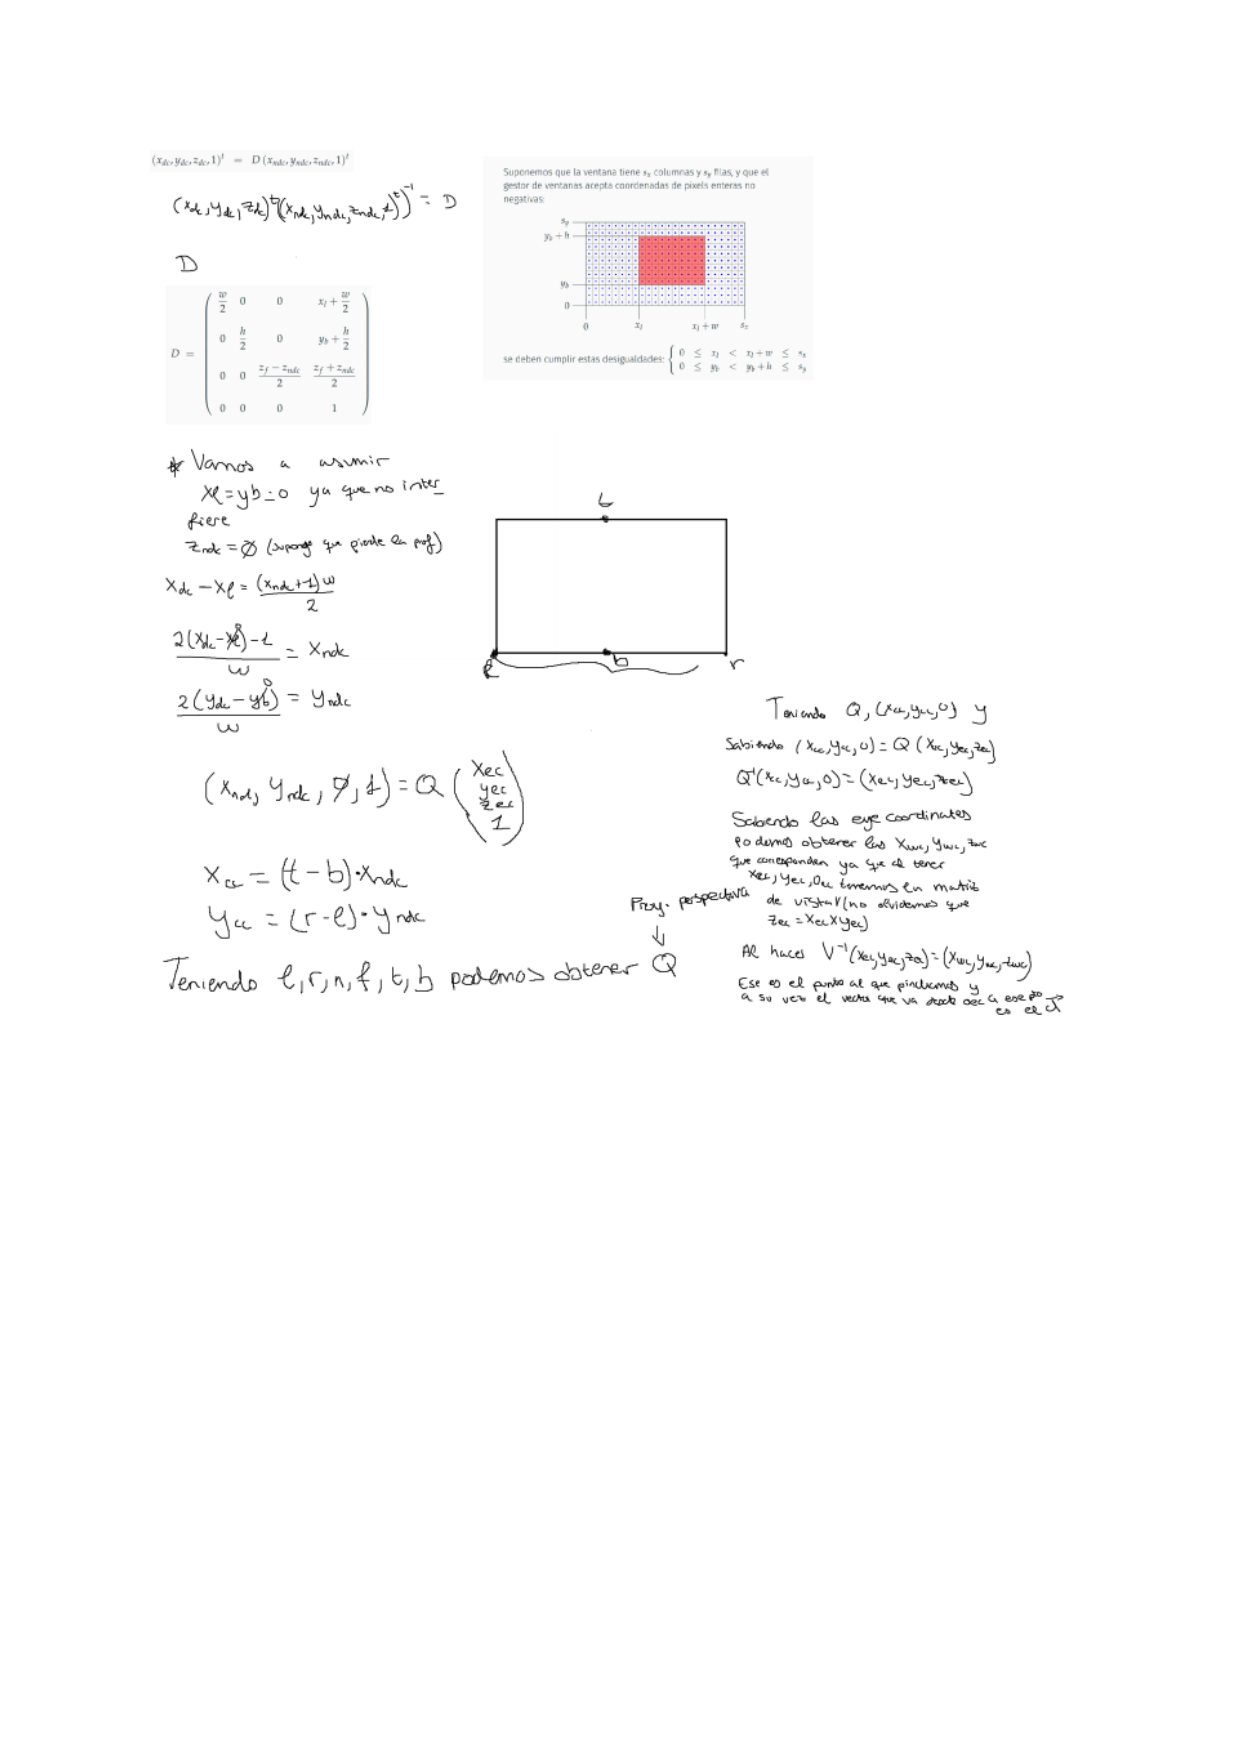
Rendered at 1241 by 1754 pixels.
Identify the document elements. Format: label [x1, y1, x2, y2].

picture [150, 150, 1091, 1015]
